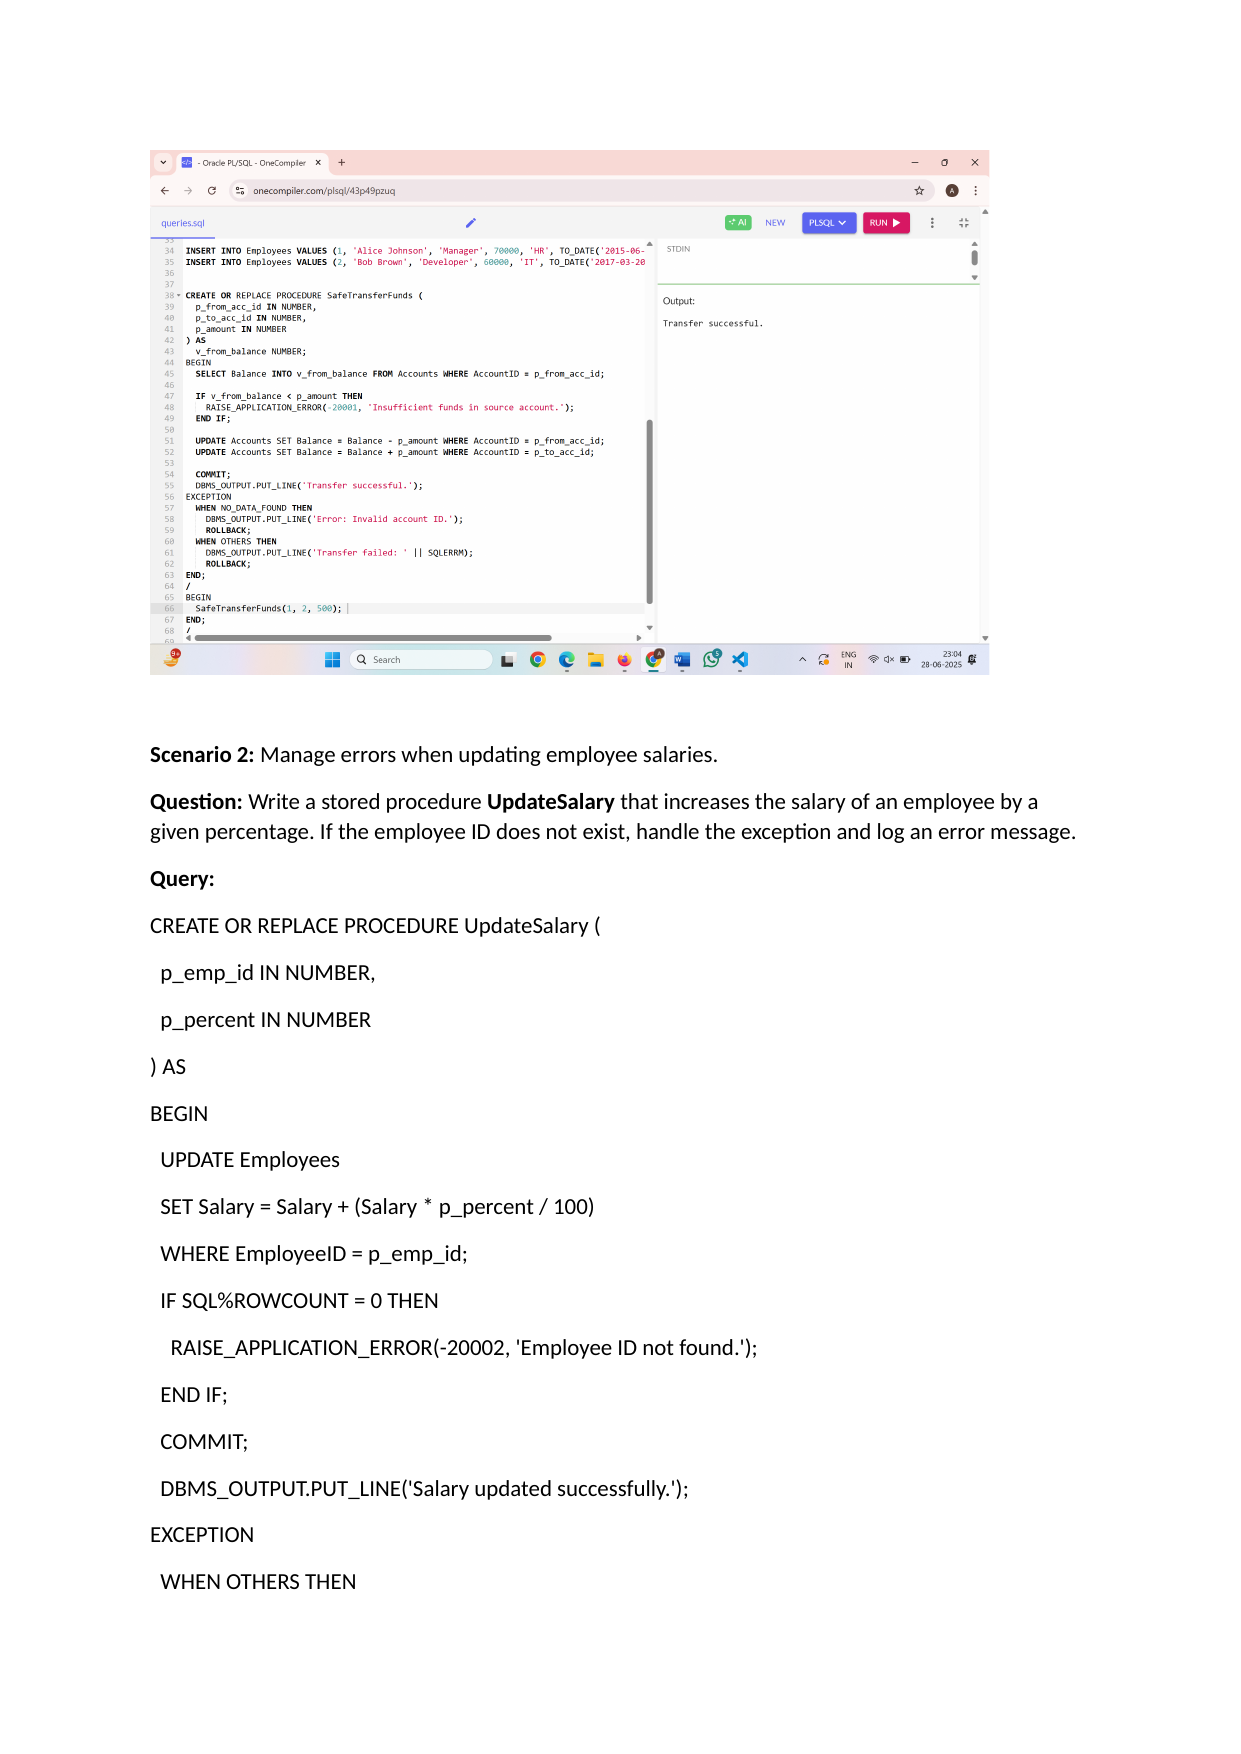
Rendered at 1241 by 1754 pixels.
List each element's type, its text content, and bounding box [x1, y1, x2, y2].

text END IF; [150, 1380, 1090, 1408]
text Question: Write a stored procedure UpdateSalary that increases the salary of an employee by a given percentage. If the employee ID does not exist, handle the exception and log an error message. [150, 787, 1090, 846]
text BEGIN [150, 1099, 1090, 1127]
text RAISE_APPLICATION_ERROR(-20002, 'Employee ID not found.'); [150, 1333, 1090, 1361]
text COMMIT; [150, 1427, 1090, 1455]
text WHERE EmployeeID = p_emp_id; [150, 1239, 1090, 1267]
text WHEN OTHERS THEN [150, 1567, 1090, 1596]
text p_emp_id IN NUMBER, [150, 958, 1090, 986]
text DBMS_OUTPUT.PUT_LINE('Salary updated successfully.'); [150, 1474, 1090, 1502]
picture [150, 150, 990, 675]
text EXCEPTION [150, 1521, 1090, 1549]
text p_percent IN NUMBER [150, 1005, 1090, 1033]
text Query: [150, 864, 1090, 892]
text UPDATE Employees [150, 1146, 1090, 1174]
text SET Salary = Salary + (Salary * p_percent / 100) [150, 1192, 1090, 1221]
text Scenario 2: Manage errors when updating employee salaries. [150, 740, 1090, 768]
text CREATE OR REPLACE PROCEDURE UpdateSalary ( [150, 911, 1090, 939]
text IF SQL%ROWCOUNT = 0 THEN [150, 1286, 1090, 1314]
text ) AS [150, 1052, 1090, 1080]
